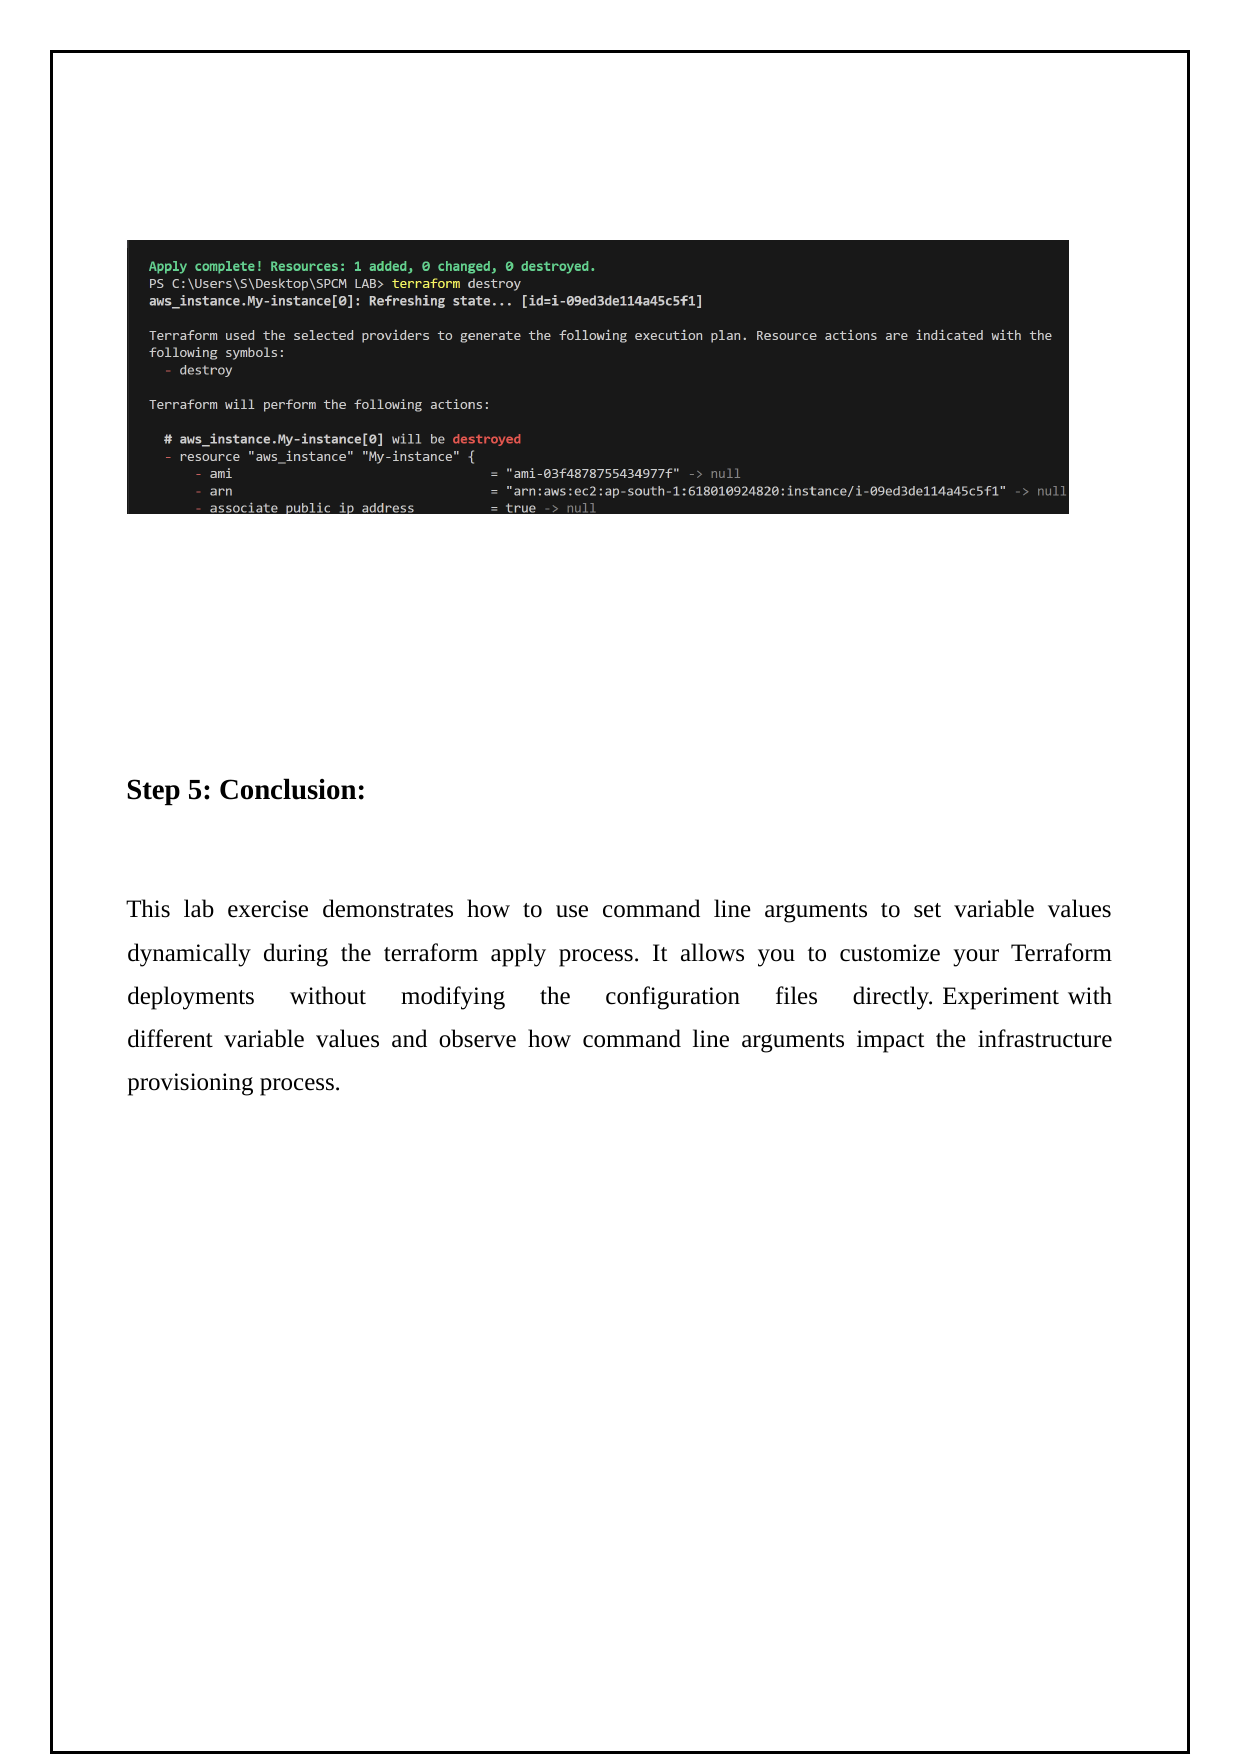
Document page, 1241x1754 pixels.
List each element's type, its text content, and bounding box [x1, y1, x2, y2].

text Step 5: Conclusion: [126, 772, 1113, 806]
picture [127, 240, 1069, 514]
text This lab exercise demonstrates how to use command line arguments to set variable values dynamically during the terraform apply process. It allows you to customize your Terraform deployments without modifying the configuration files directly. Experiment with different variable values and observe how command line arguments impact the infrastructure provisioning process. [126, 894, 1113, 1096]
